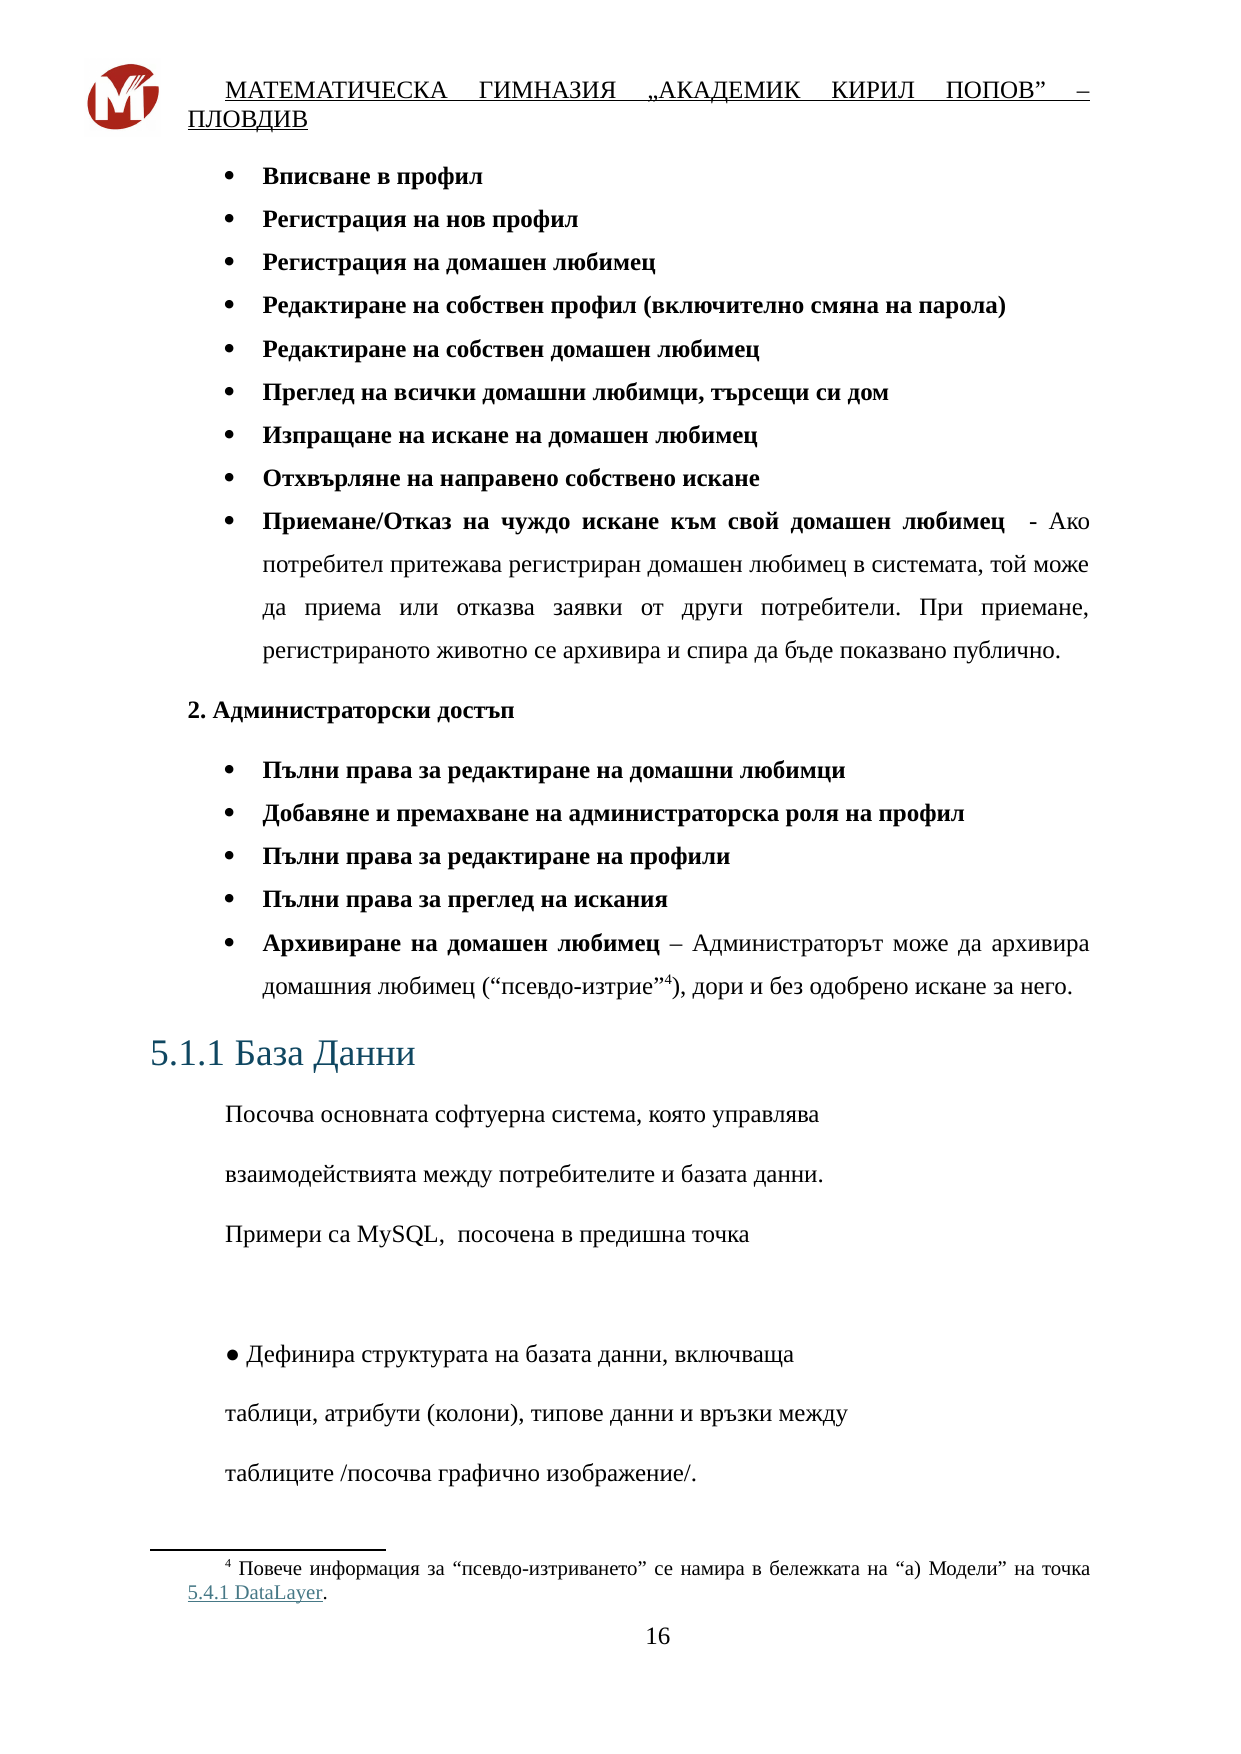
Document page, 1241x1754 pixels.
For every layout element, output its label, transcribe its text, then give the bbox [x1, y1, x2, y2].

list Пълни права за преглед на искания [225, 884, 1090, 913]
text взаимодействията между потребителите и базата данни. [187, 1159, 1090, 1188]
list Приемане/Отказ на чуждо искане към свой домашен любимец - Ако потребител притежава регистриран домашен любимец в системата, той може да приема или отказва заявки от други потребители. При приемане, регистрираното животно се архивира и спира да бъде показвано публично. [225, 506, 1090, 664]
list Преглед на всички домашни любимци, търсещи си дом [225, 377, 1090, 406]
text Примери са MySQL, посочена в предишна точка [187, 1219, 1090, 1248]
text ● Дефинира структурата на базата данни, включваща [187, 1339, 1090, 1367]
subtitle 5.1.1 База Данни [150, 1031, 1090, 1074]
list Добавяне и премахване на администраторска роля на профил [225, 798, 1090, 827]
list Редактиране на собствен профил (включително смяна на парола) [225, 291, 1090, 319]
list Регистрация на домашен любимец [225, 247, 1090, 276]
text Посочва основната софтуерна система, която управлява [187, 1099, 1090, 1128]
list Вписване в профил [225, 161, 1090, 190]
text таблици, атрибути (колони), типове данни и връзки между [187, 1398, 1090, 1427]
text таблиците /посочва графично изображение/. [187, 1458, 1090, 1487]
list Архивиране на домашен любимец – Администраторът може да архивира домашния любимец (“псевдо-изтрие”), дори и без одобрено искане за него. [225, 928, 1090, 999]
text 2. Администраторски достъп [150, 695, 1090, 724]
picture [83, 58, 162, 137]
list Пълни права за редактиране на домашни любимци [225, 755, 1090, 784]
list Пълни права за редактиране на профили [225, 841, 1090, 870]
list Отхвърляне на направено собствено искане [225, 463, 1090, 492]
list Изпращане на искане на домашен любимец [225, 420, 1090, 449]
list Регистрация на нов профил [225, 204, 1090, 233]
list Редактиране на собствен домашен любимец [225, 334, 1090, 362]
